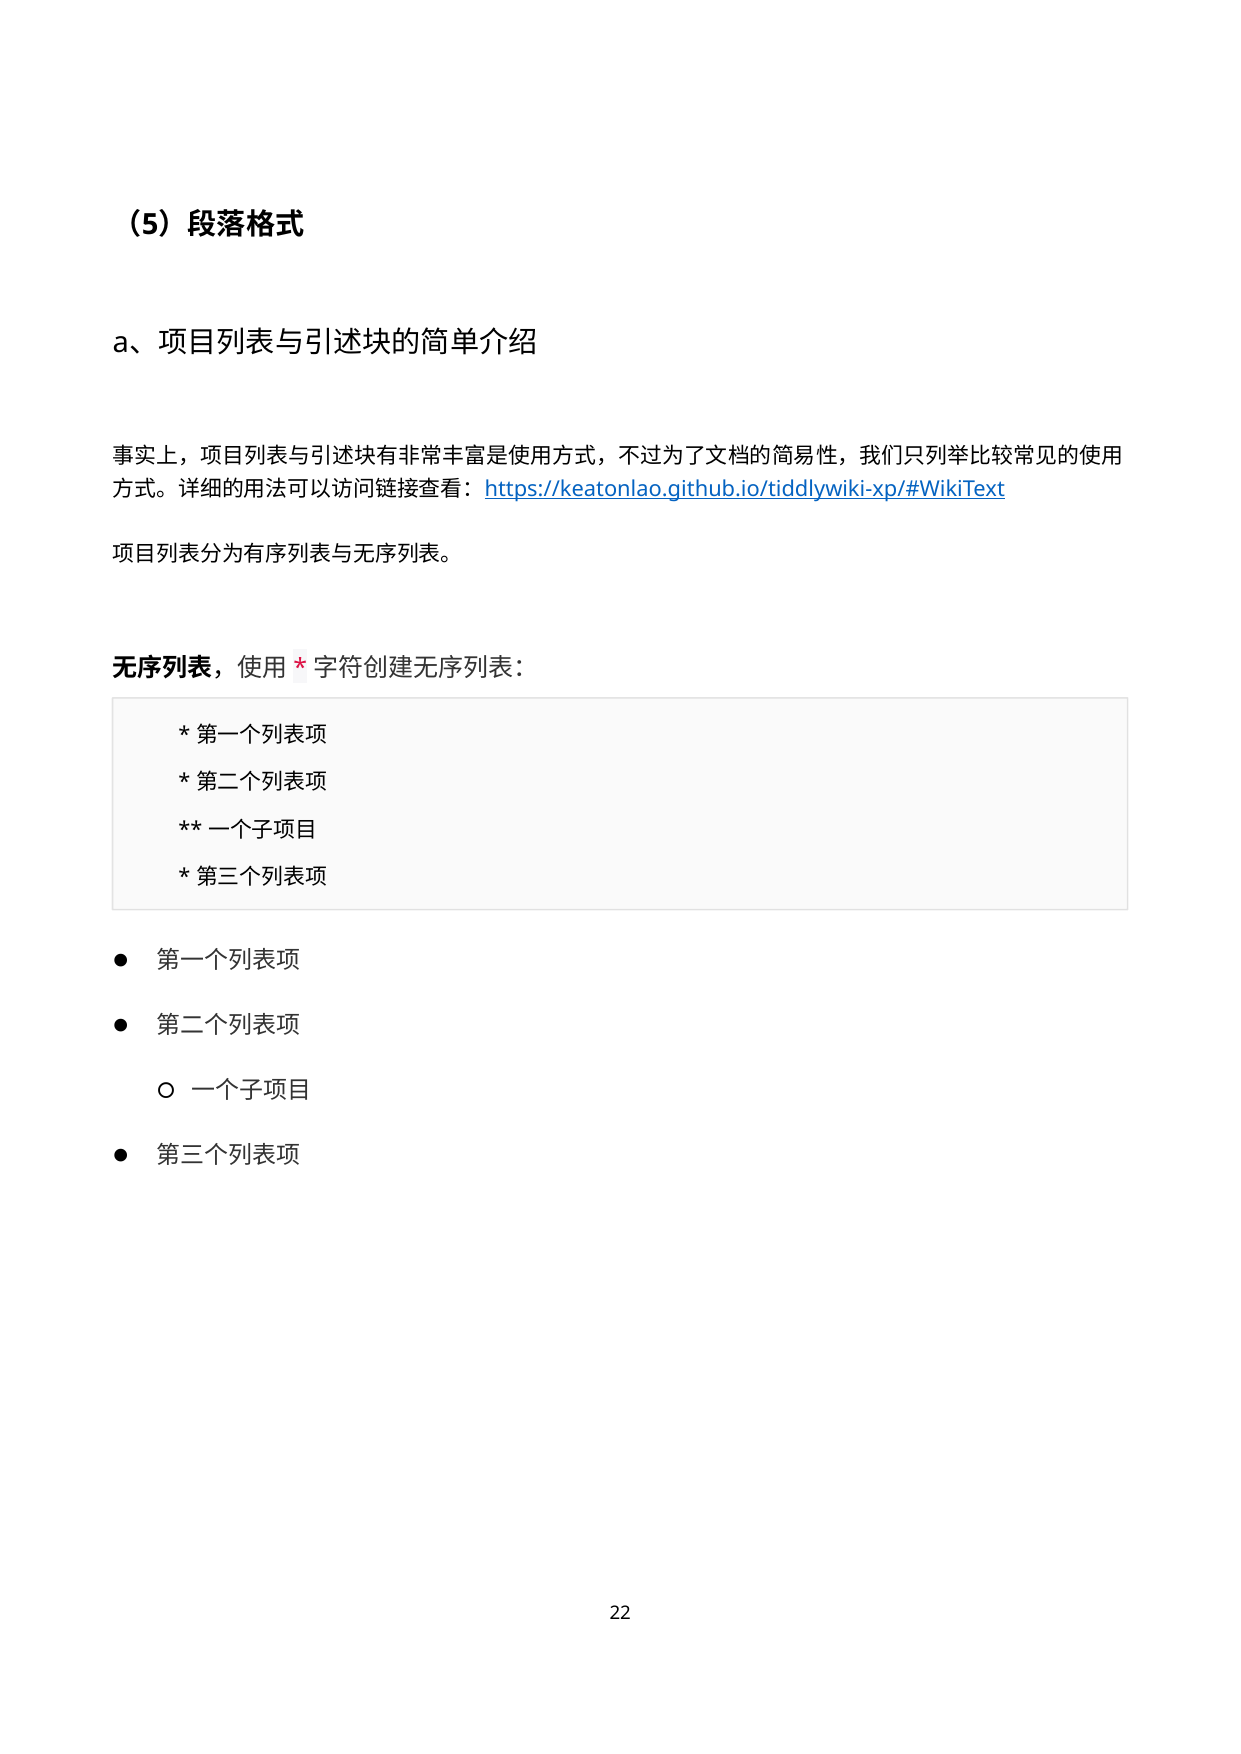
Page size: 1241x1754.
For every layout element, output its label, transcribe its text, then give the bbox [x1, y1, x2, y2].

text 事实上，项目列表与引述块有非常丰富是使用方式，不过为了文档的简易性，我们只列举比较常见的使用方式。详细的用法可以访问链接查看：https://keatonlao.github.io/tiddlywiki-xp/#WikiText [112, 438, 1128, 503]
text 无序列表，使用 * 字符创建无序列表： [112, 633, 1128, 697]
list 第一个列表项 [112, 925, 1128, 990]
text a、项目列表与引述块的简单介绍 [112, 308, 1128, 373]
list 一个子项目 [156, 1055, 1128, 1120]
text 项目列表分为有序列表与无序列表。 [112, 535, 1128, 568]
subtitle （5）段落格式 [112, 189, 1128, 254]
list 第三个列表项 [112, 1120, 1128, 1185]
list 第二个列表项 [112, 990, 1128, 1055]
